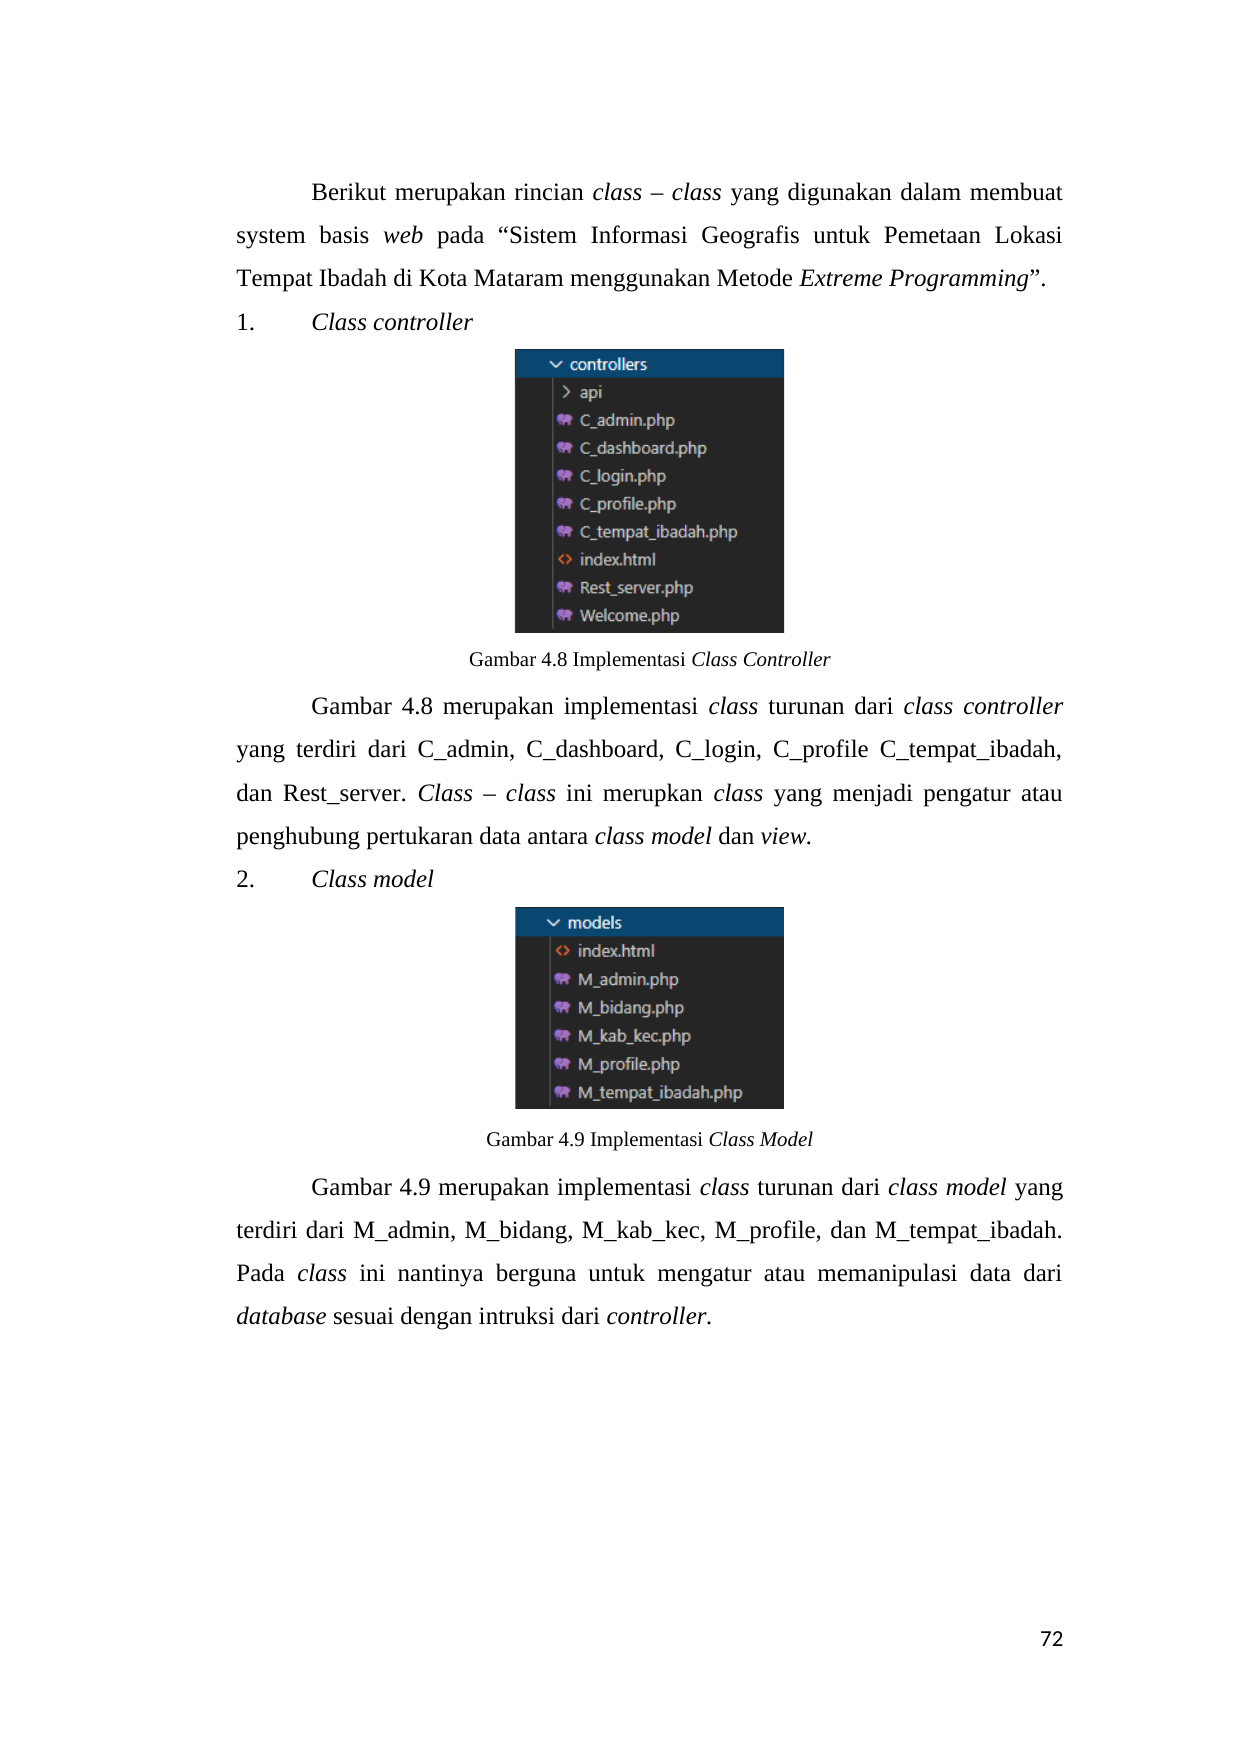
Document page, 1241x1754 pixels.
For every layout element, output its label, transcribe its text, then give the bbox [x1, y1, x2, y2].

text Gambar 4.8 Implementasi Class Controller [236, 646, 1063, 671]
picture [515, 907, 784, 1109]
text Gambar 4.9 Implementasi Class Model [236, 1127, 1063, 1151]
picture [514, 349, 785, 633]
text Gambar 4.8 merupakan implementasi class turunan dari class controller yang terdiri dari C_admin, C_dashboard, C_login, C_profile C_tempat_ibadah, dan Rest_server. Class – class ini merupkan class yang menjadi pengatur atau penghubung pertukaran data antara class model dan view. [236, 691, 1063, 849]
text Berikut merupakan rincian class – class yang digunakan dalam membuat system basis web pada “Sistem Informasi Geografis untuk Pemetaan Lokasi Tempat Ibadah di Kota Mataram menggunakan Metode Extreme Programming”. [236, 177, 1063, 292]
list Class model [236, 864, 1063, 893]
list Class controller [236, 307, 1063, 335]
text Gambar 4.9 merupakan implementasi class turunan dari class model yang terdiri dari M_admin, M_bidang, M_kab_kec, M_profile, dan M_tempat_ibadah. Pada class ini nantinya berguna untuk mengatur atau memanipulasi data dari database sesuai dengan intruksi dari controller. [236, 1172, 1063, 1330]
